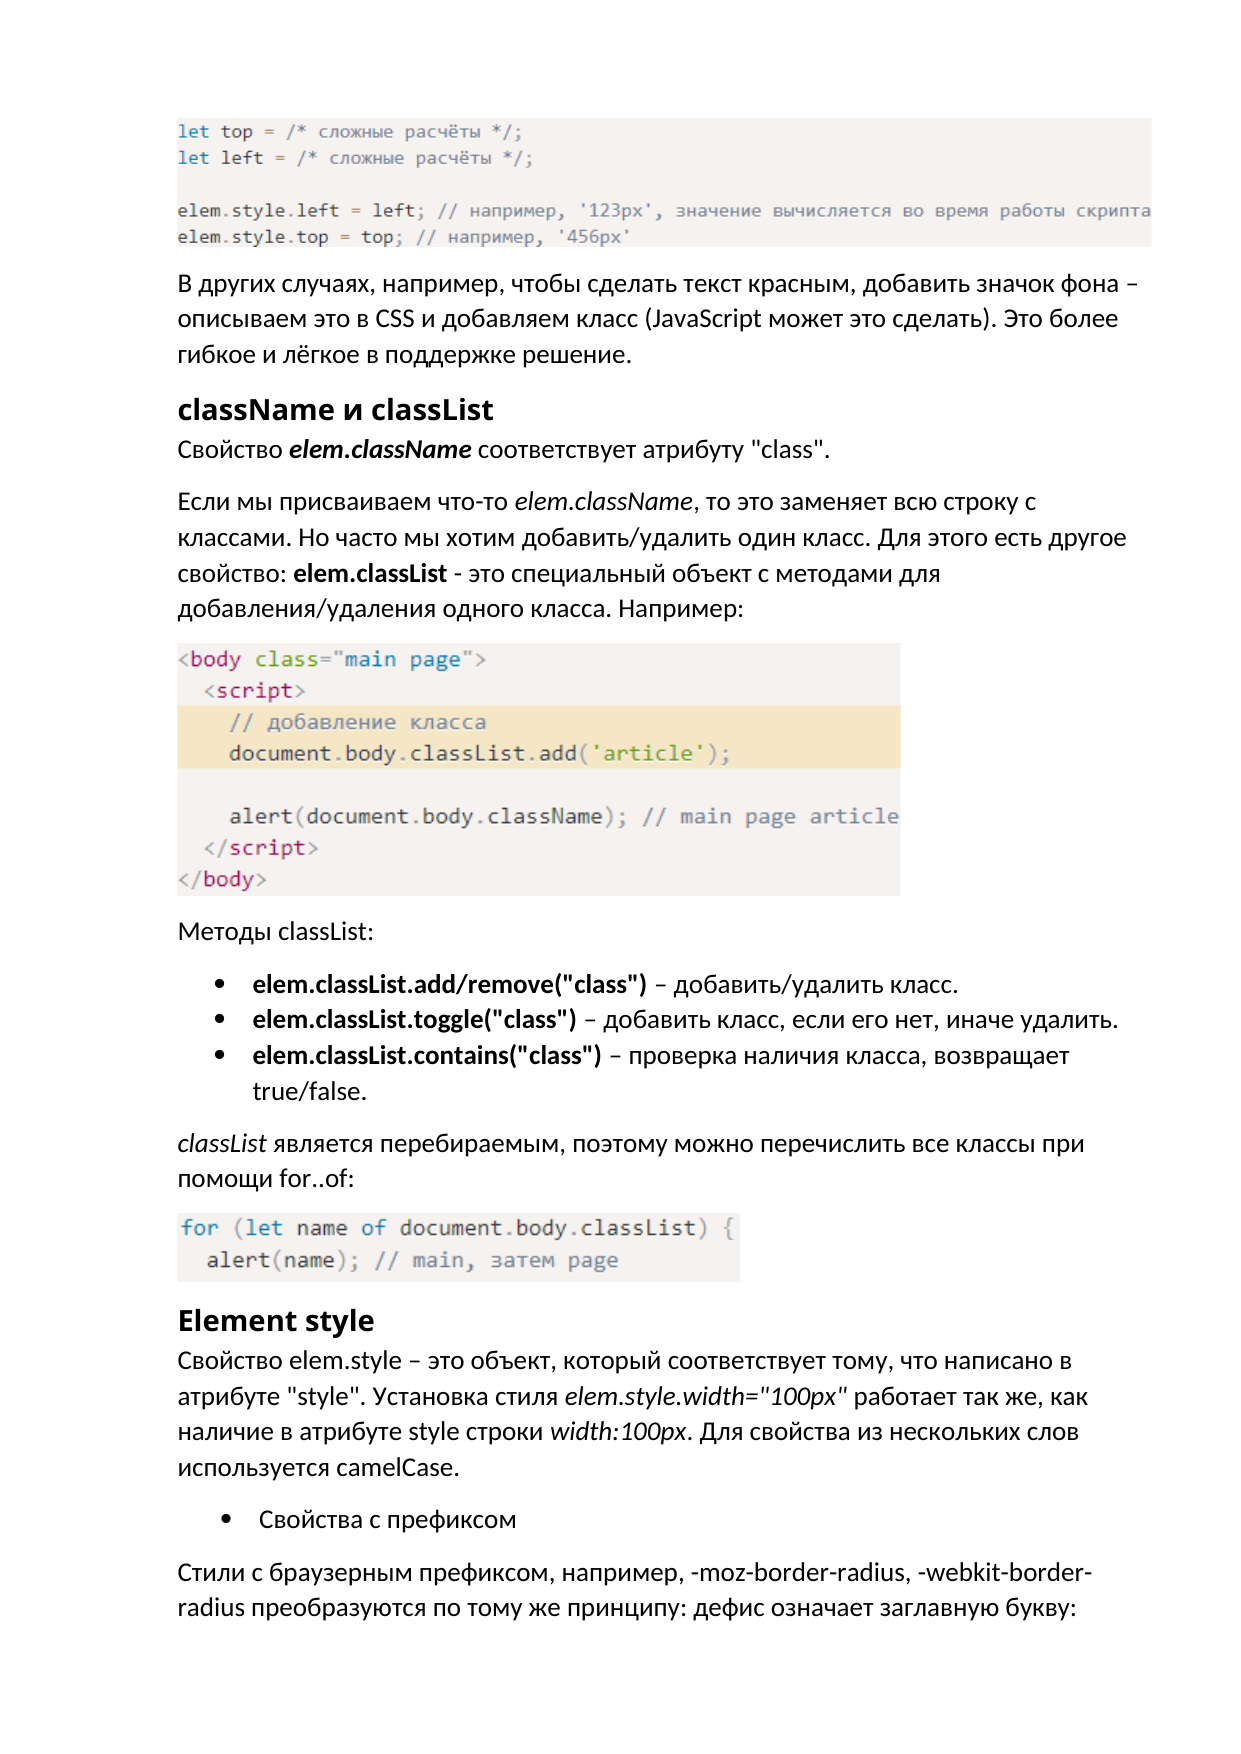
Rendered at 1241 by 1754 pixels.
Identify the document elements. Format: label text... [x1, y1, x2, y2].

list elem.classList.toggle("class") – добавить класс, если его нет, иначе удалить. [215, 1002, 1152, 1036]
picture [177, 1213, 740, 1282]
text Если мы присваиваем что-то elem.className, то это заменяет всю строку с классами. Но часто мы хотим добавить/удалить один класс. Для этого есть другое свойство: elem.classList - это специальный объект с методами для добавления/удаления одного класса. Например: [177, 484, 1152, 624]
text classList является перебираемым, поэтому можно перечислить все классы при помощи for..of: [177, 1126, 1152, 1195]
list elem.classList.contains("class") – проверка наличия класса, возвращает true/false. [215, 1038, 1152, 1107]
picture [177, 643, 901, 896]
text Стили с браузерным префиксом, например, -moz-border-radius, -webkit-border-radius преобразуются по тому же принципу: дефис означает заглавную букву: [177, 1555, 1152, 1623]
text Свойство elem.style – это объект, который соответствует тому, что написано в атрибуте "style". Установка стиля elem.style.width="100px" работает так же, как наличие в атрибуте style строки width:100px. Для свойства из нескольких слов используется camelCase. [177, 1343, 1152, 1483]
list elem.classList.add/remove("class") – добавить/удалить класс. [215, 967, 1152, 1000]
subtitle Element style [177, 1300, 1152, 1340]
subtitle className и classList [177, 389, 1152, 429]
text Свойство elem.className соответствует атрибуту "class". [177, 432, 1152, 465]
text Методы classList: [177, 914, 1152, 948]
list Свойства с префиксом [221, 1502, 1152, 1535]
picture [177, 118, 1152, 247]
text В других случаях, например, чтобы сделать текст красным, добавить значок фона – описываем это в CSS и добавляем класс (JavaScript может это сделать). Это более гибкое и лёгкое в поддержке решение. [177, 266, 1152, 370]
